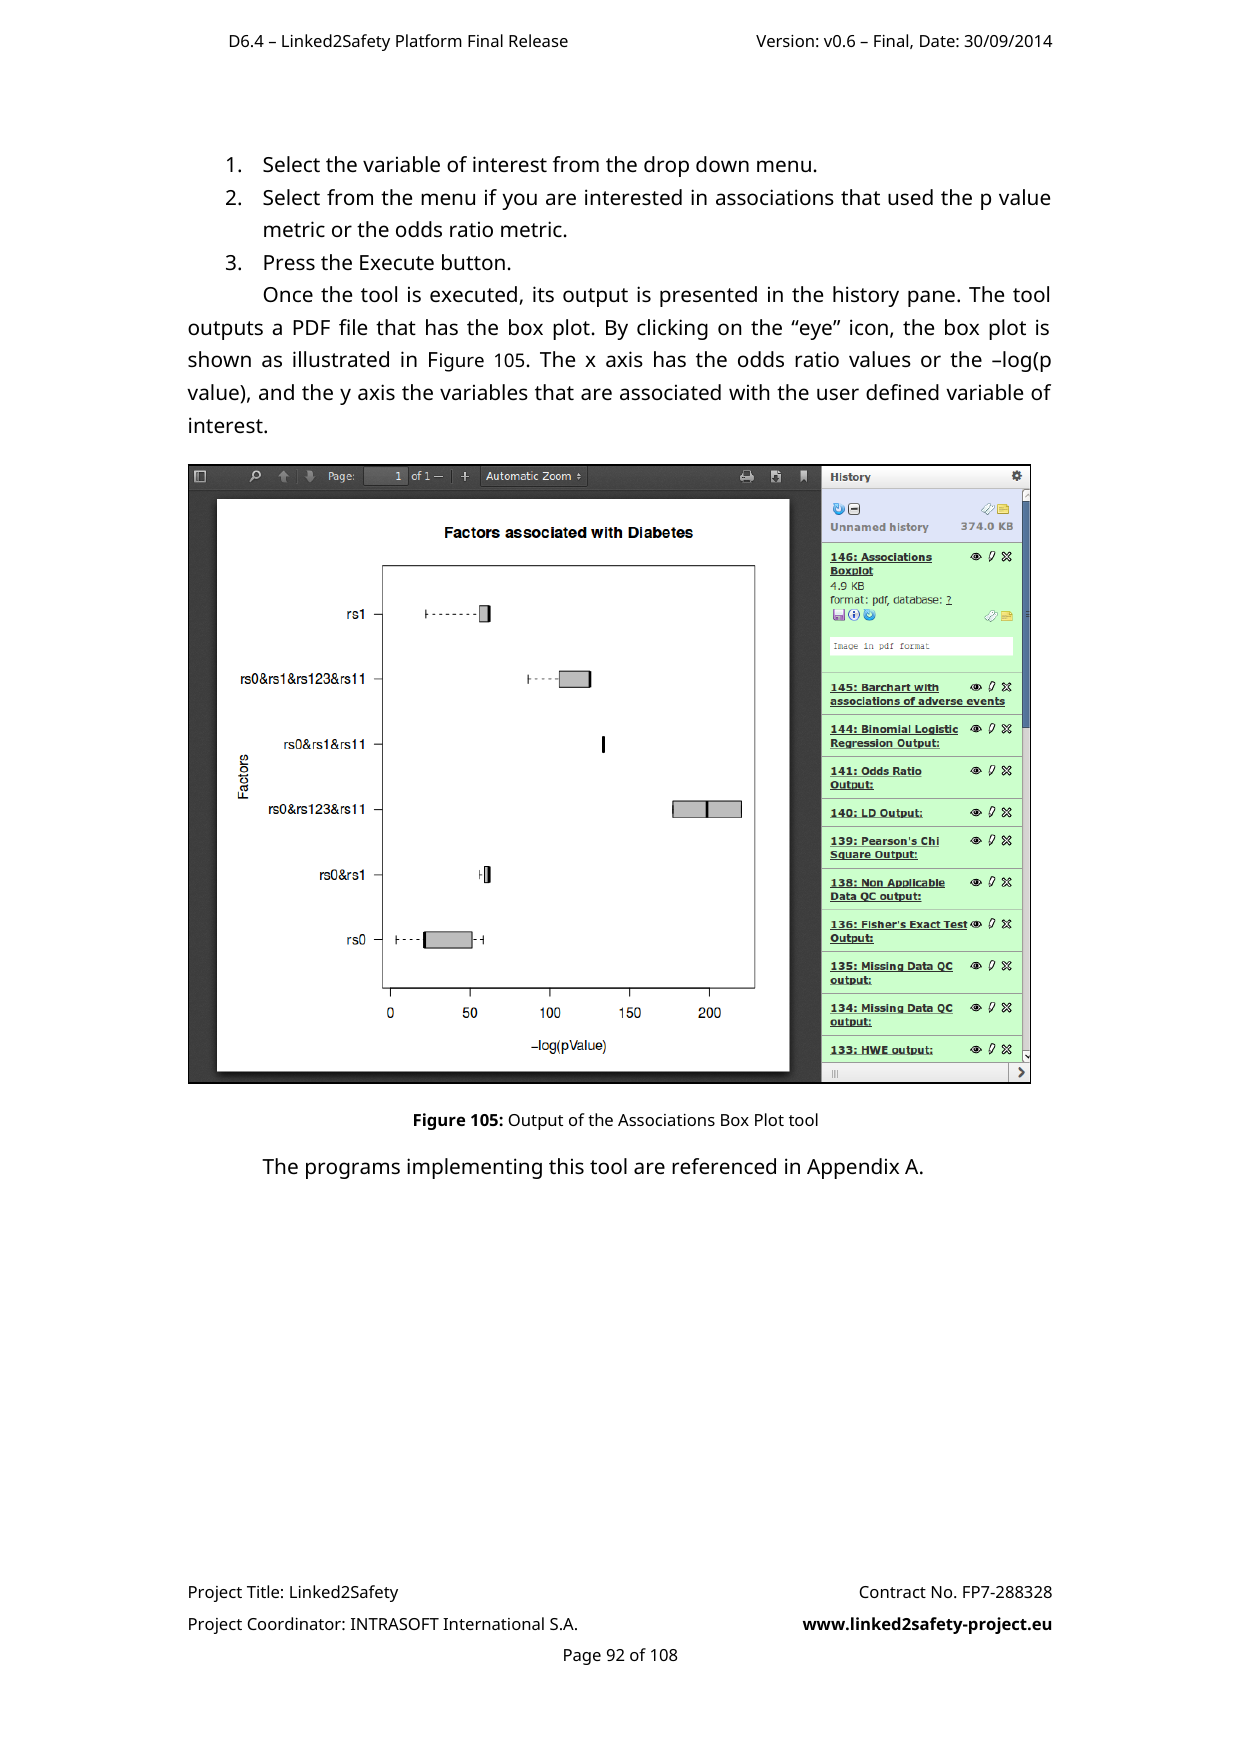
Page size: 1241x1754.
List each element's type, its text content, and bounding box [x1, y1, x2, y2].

list Select the variable of interest from the drop down menu. [225, 150, 1053, 178]
text Figure 105: Output of the Associations Box Plot tool [337, 1109, 1053, 1131]
text The programs implementing this tool are referenced in Appendix A. [187, 1152, 1053, 1181]
picture [189, 466, 1030, 1082]
list Press the Execute button. [225, 248, 1053, 276]
list Select from the menu if you are interested in associations that used the p value metric or the odds ratio metric. [225, 183, 1053, 244]
